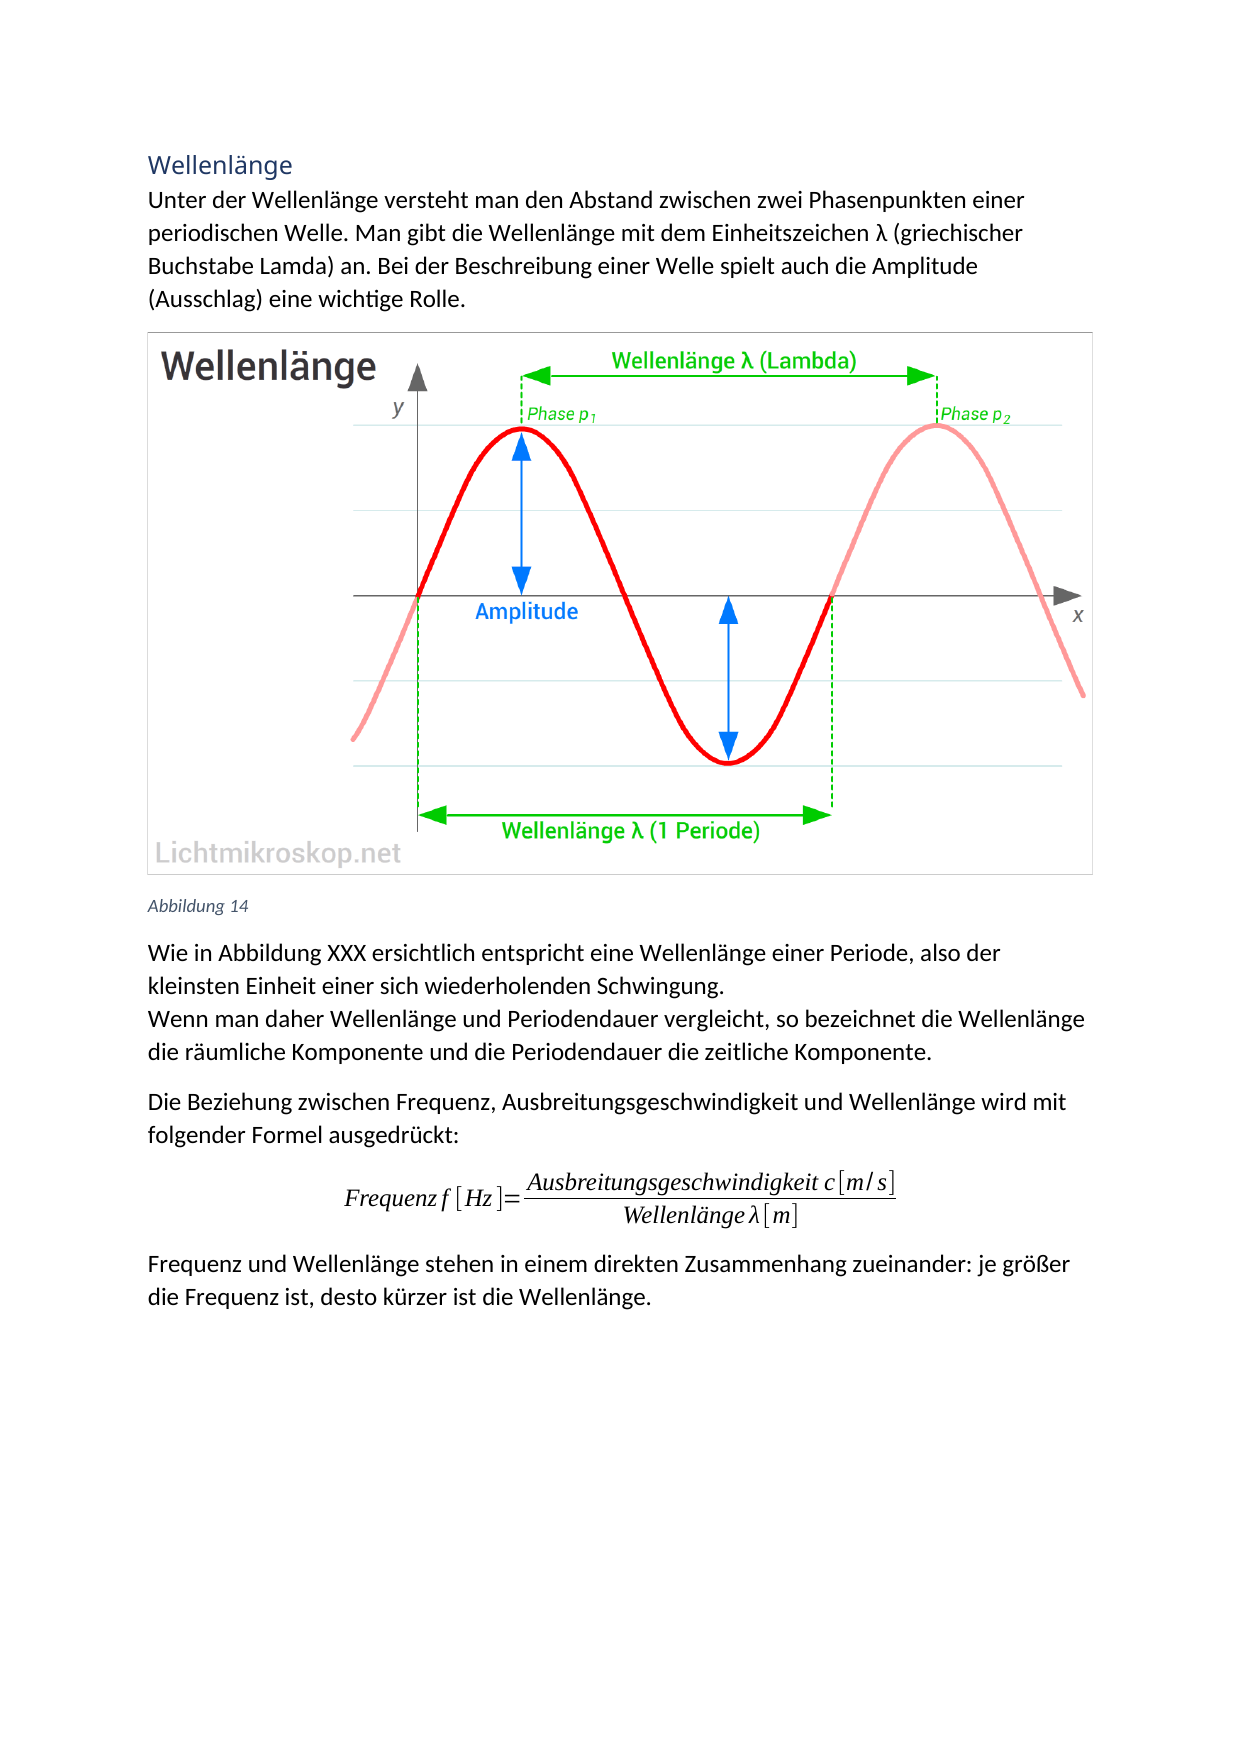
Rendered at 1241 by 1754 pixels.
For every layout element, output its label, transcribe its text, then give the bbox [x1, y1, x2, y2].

subtitle Wellenlänge [148, 148, 1093, 182]
text Abbildung 14 [148, 894, 1093, 917]
picture [147, 332, 1093, 875]
text Wie in Abbildung XXX ersichtlich entspricht eine Wellenlänge einer Periode, also der kleinsten Einheit einer sich wiederholenden Schwingung. Wenn man daher Wellenlänge und Periodendauer vergleicht, so bezeichnet die Wellenlänge die räumliche Komponente und die Periodendauer die zeitliche Komponente. [148, 937, 1093, 1067]
text Die Beziehung zwischen Frequenz, Ausbreitungsgeschwindigkeit und Wellenlänge wird mit folgender Formel ausgedrückt: [148, 1086, 1093, 1149]
text Unter der Wellenlänge versteht man den Abstand zwischen zwei Phasenpunkten einer periodischen Welle. Man gibt die Wellenlänge mit dem Einheitszeichen λ (griechischer Buchstabe Lamda) an. Bei der Beschreibung einer Welle spielt auch die Amplitude (Ausschlag) eine wichtige Rolle. [148, 184, 1093, 314]
text Frequenz und Wellenlänge stehen in einem direkten Zusammenhang zueinander: je größer die Frequenz ist, desto kürzer ist die Wellenlänge. [148, 1248, 1093, 1311]
